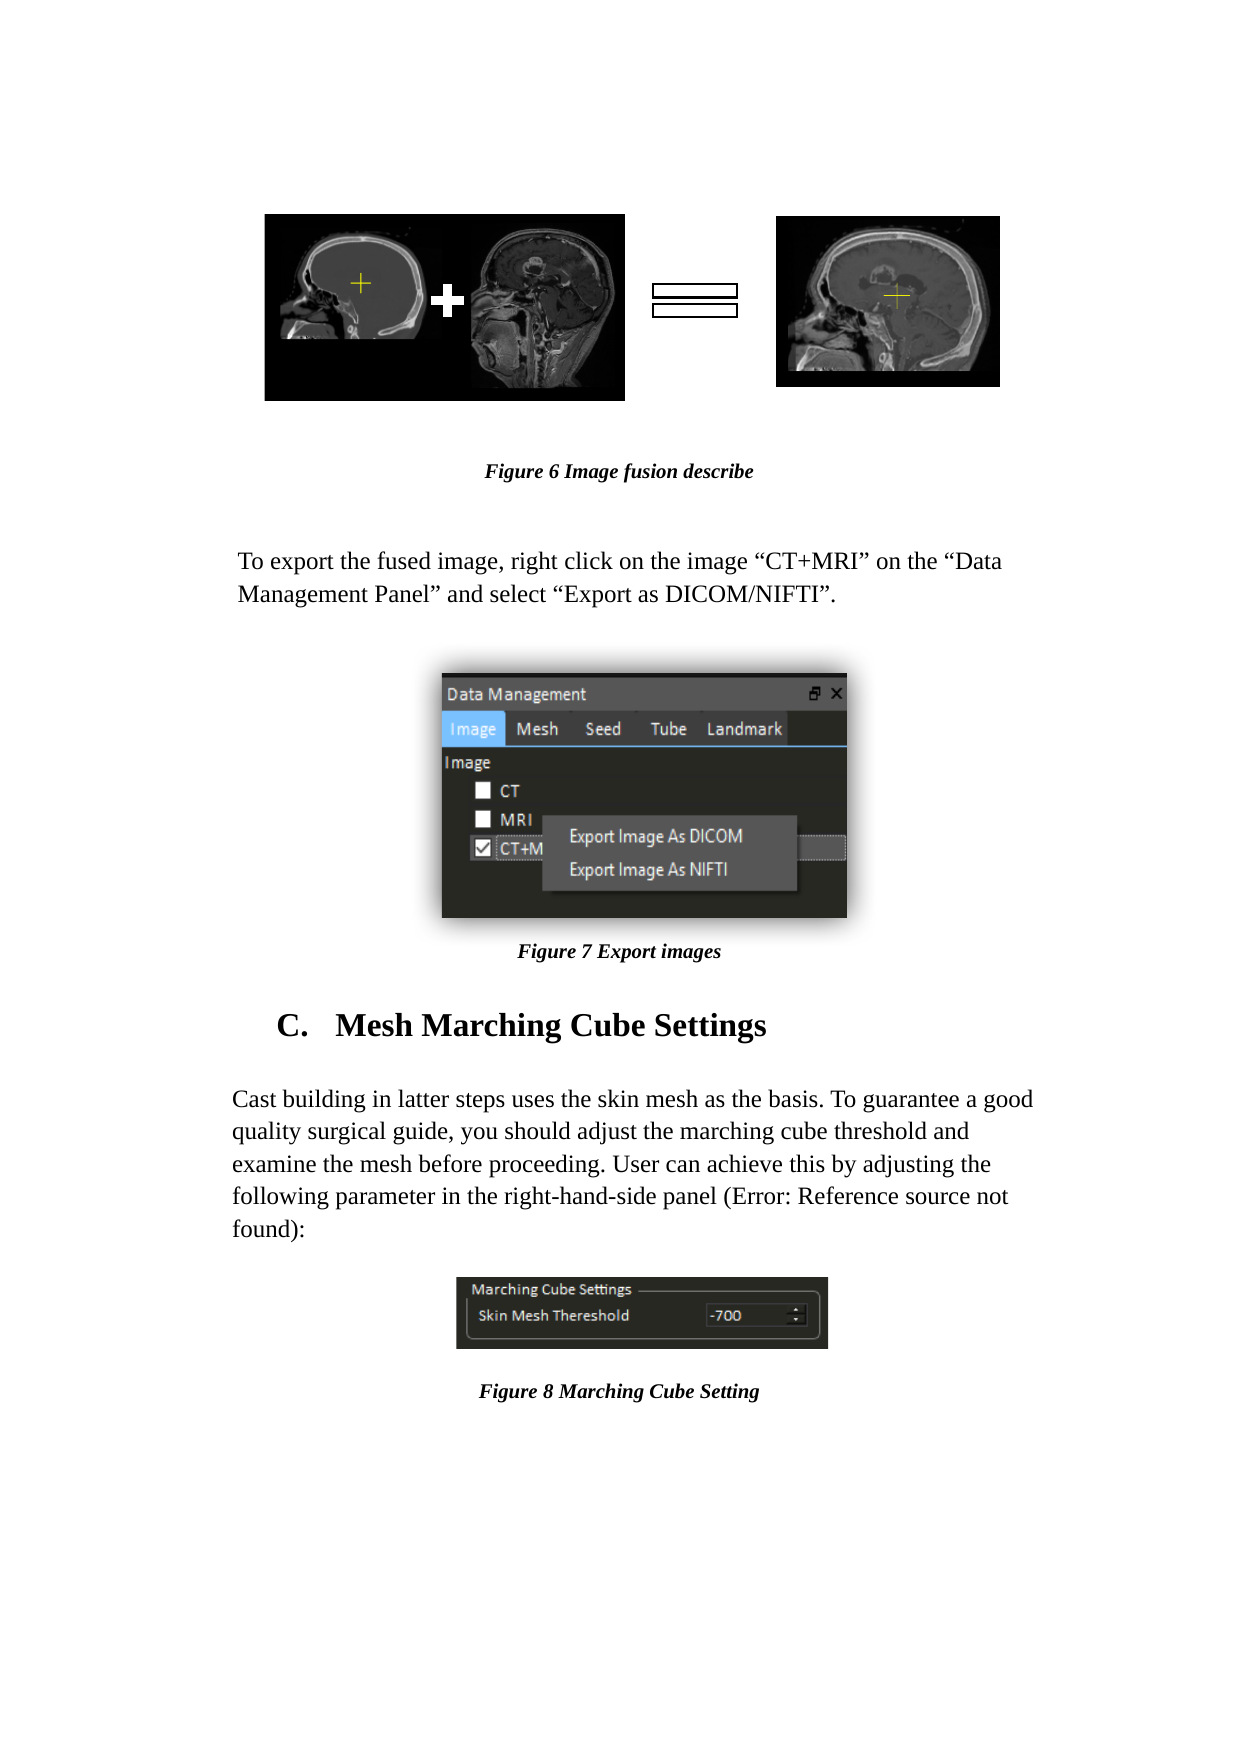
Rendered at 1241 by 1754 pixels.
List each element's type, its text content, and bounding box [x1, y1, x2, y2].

picture [456, 1277, 829, 1349]
picture [776, 216, 1000, 387]
text To export the fused image, right click on the image “CT+MRI” on the “Data Management Panel” and select “Export as DICOM/NIFTI”. [237, 544, 1053, 609]
subtitle Mesh Marching Cube Settings [276, 992, 1053, 1057]
picture [441, 673, 847, 918]
picture [264, 214, 625, 401]
